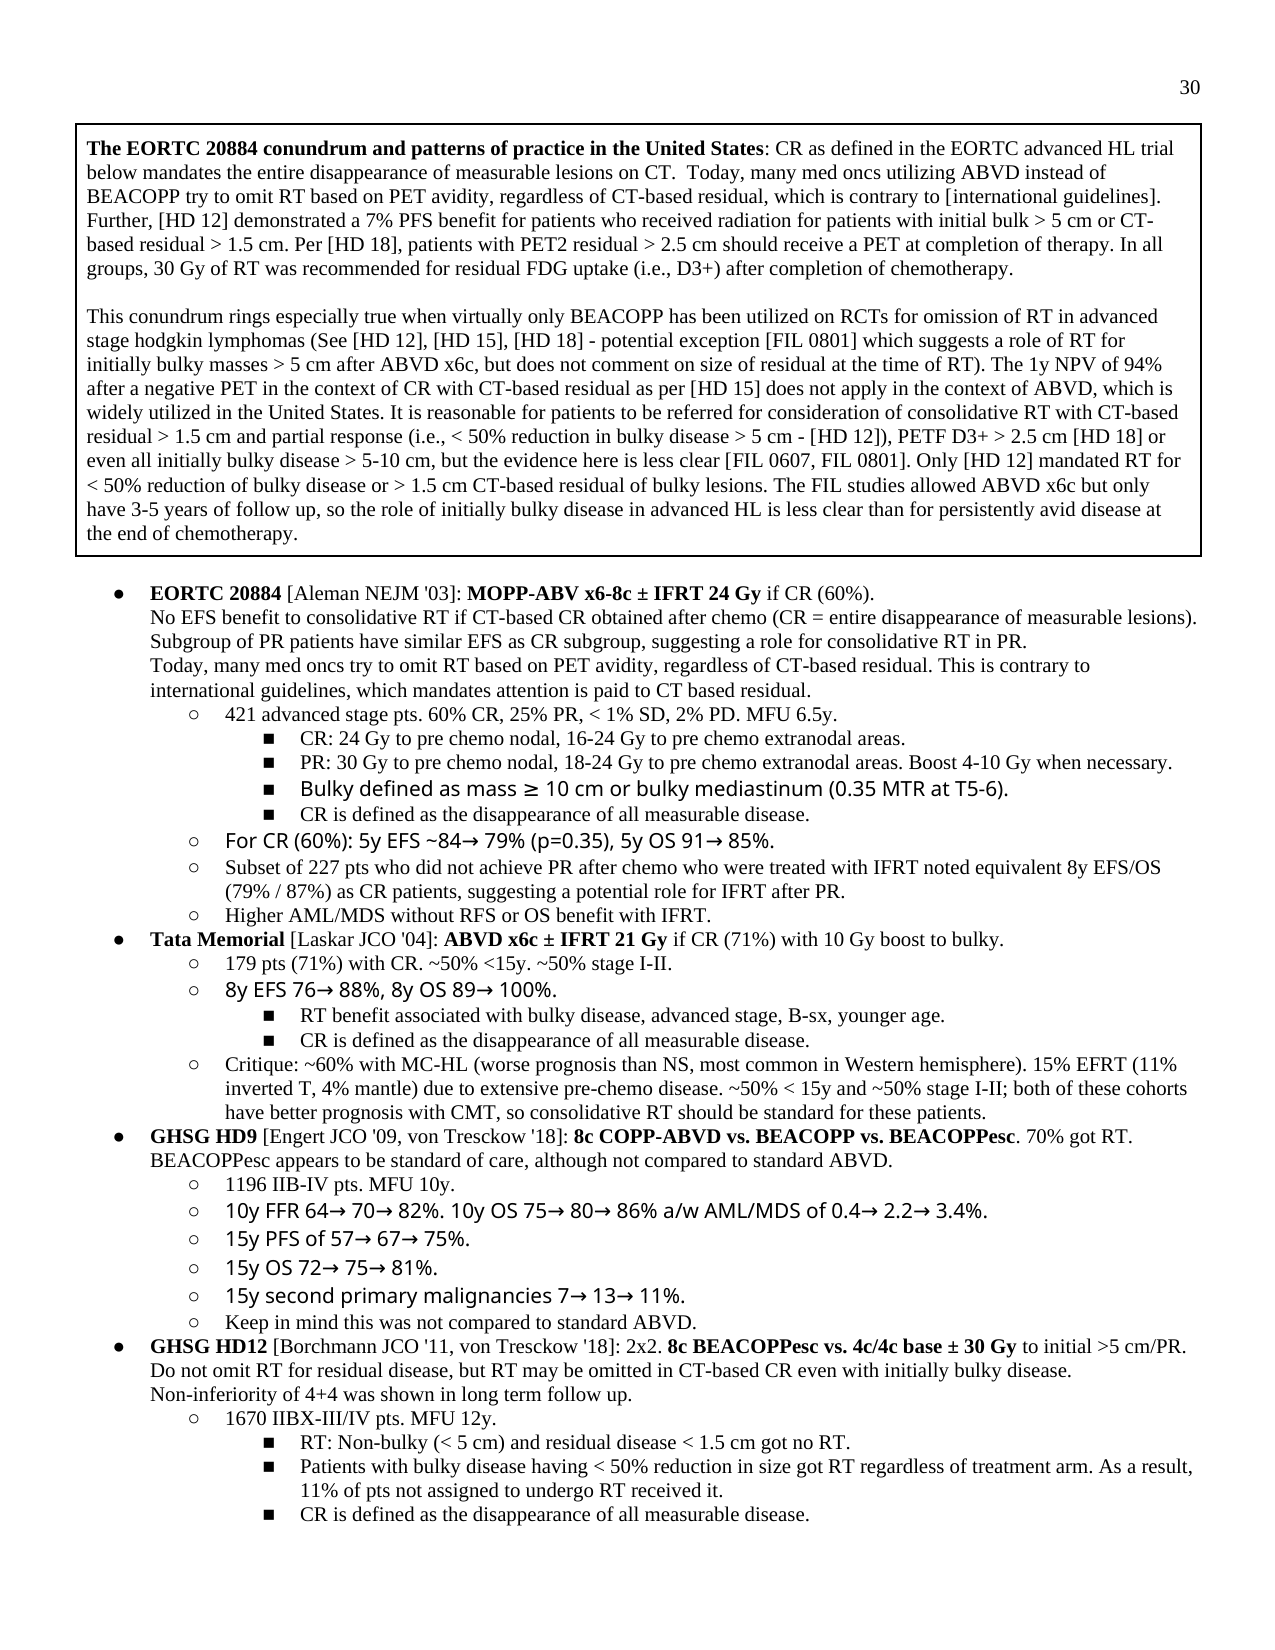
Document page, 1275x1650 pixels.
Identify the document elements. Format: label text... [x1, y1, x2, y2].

list CR is defined as the disappearance of all measurable disease. [262, 1502, 1200, 1526]
list 421 advanced stage pts. 60% CR, 25% PR, < 1% SD, 2% PD. MFU 6.5y. [187, 702, 1200, 726]
list GHSG HD9 [Engert JCO '09, von Tresckow '18]: 8c COPP-ABVD vs. BEACOPP vs. BEACOPPesc. 70% got RT. [112, 1124, 1200, 1148]
list 15y second primary malignancies 7→ 13→ 11%. [187, 1281, 1200, 1310]
text BEACOPPesc appears to be standard of care, although not compared to standard ABVD. [150, 1148, 1200, 1172]
list CR is defined as the disappearance of all measurable disease. [262, 1027, 1200, 1052]
list Critique: ~60% with MC-HL (worse prognosis than NS, most common in Western hemisphere). 15% EFRT (11% inverted T, 4% mantle) due to extensive pre-chemo disease. ~50% < 15y and ~50% stage I-II; both of these cohorts have better prognosis with CMT, so consolidative RT should be standard for these patients. [187, 1052, 1200, 1124]
list CR is defined as the disappearance of all measurable disease. [262, 802, 1200, 826]
text Non-inferiority of 4+4 was shown in long term follow up. [150, 1382, 1200, 1406]
text Subgroup of PR patients have similar EFS as CR subgroup, suggesting a role for consolidative RT in PR. [150, 629, 1200, 653]
list 15y PFS of 57→ 67→ 75%. [187, 1224, 1200, 1253]
list 10y FFR 64→ 70→ 82%. 10y OS 75→ 80→ 86% a/w AML/MDS of 0.4→ 2.2→ 3.4%. [187, 1196, 1200, 1224]
list Bulky defined as mass ≥ 10 cm or bulky mediastinum (0.35 MTR at T5-6). [262, 774, 1200, 802]
list 1670 IIBX-III/IV pts. MFU 12y. [187, 1406, 1200, 1430]
list 179 pts (71%) with CR. ~50% <15y. ~50% stage I-II. [187, 951, 1200, 975]
list 1196 IIB-IV pts. MFU 10y. [187, 1172, 1200, 1196]
list Patients with bulky disease having < 50% reduction in size got RT regardless of treatment arm. As a result, 11% of pts not assigned to undergo RT received it. [262, 1454, 1200, 1502]
list Keep in mind this was not compared to standard ABVD. [187, 1310, 1200, 1334]
list RT: Non-bulky (< 5 cm) and residual disease < 1.5 cm got no RT. [262, 1430, 1200, 1454]
list EORTC 20884 [Aleman NEJM '03]: MOPP-ABV x6-8c ± IFRT 24 Gy if CR (60%). No EFS benefit to consolidative RT if CT-based CR obtained after chemo (CR = entire disappearance of measurable lesions). [112, 581, 1200, 629]
list 15y OS 72→ 75→ 81%. [187, 1253, 1200, 1281]
list 8y EFS 76→ 88%, 8y OS 89→ 100%. [187, 975, 1200, 1003]
list RT benefit associated with bulky disease, advanced stage, B-sx, younger age. [262, 1003, 1200, 1027]
list PR: 30 Gy to pre chemo nodal, 18-24 Gy to pre chemo extranodal areas. Boost 4-10 Gy when necessary. [262, 750, 1200, 774]
list For CR (60%): 5y EFS ~84→ 79% (p=0.35), 5y OS 91→ 85%. [187, 826, 1200, 855]
list CR: 24 Gy to pre chemo nodal, 16-24 Gy to pre chemo extranodal areas. [262, 726, 1200, 750]
list Subset of 227 pts who did not achieve PR after chemo who were treated with IFRT noted equivalent 8y EFS/OS (79% / 87%) as CR patients, suggesting a potential role for IFRT after PR. [187, 855, 1200, 903]
list Tata Memorial [Laskar JCO '04]: ABVD x6c ± IFRT 21 Gy if CR (71%) with 10 Gy boost to bulky. [112, 927, 1200, 951]
list GHSG HD12 [Borchmann JCO '11, von Tresckow '18]: 2x2. 8c BEACOPPesc vs. 4c/4c base ± 30 Gy to initial >5 cm/PR. Do not omit RT for residual disease, but RT may be omitted in CT-based CR even with initially bulky disease. [112, 1334, 1200, 1382]
list Higher AML/MDS without RFS or OS benefit with IFRT. [187, 903, 1200, 927]
text Today, many med oncs try to omit RT based on PET avidity, regardless of CT-based residual. This is contrary to international guidelines, which mandates attention is paid to CT based residual. [150, 653, 1200, 702]
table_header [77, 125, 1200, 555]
